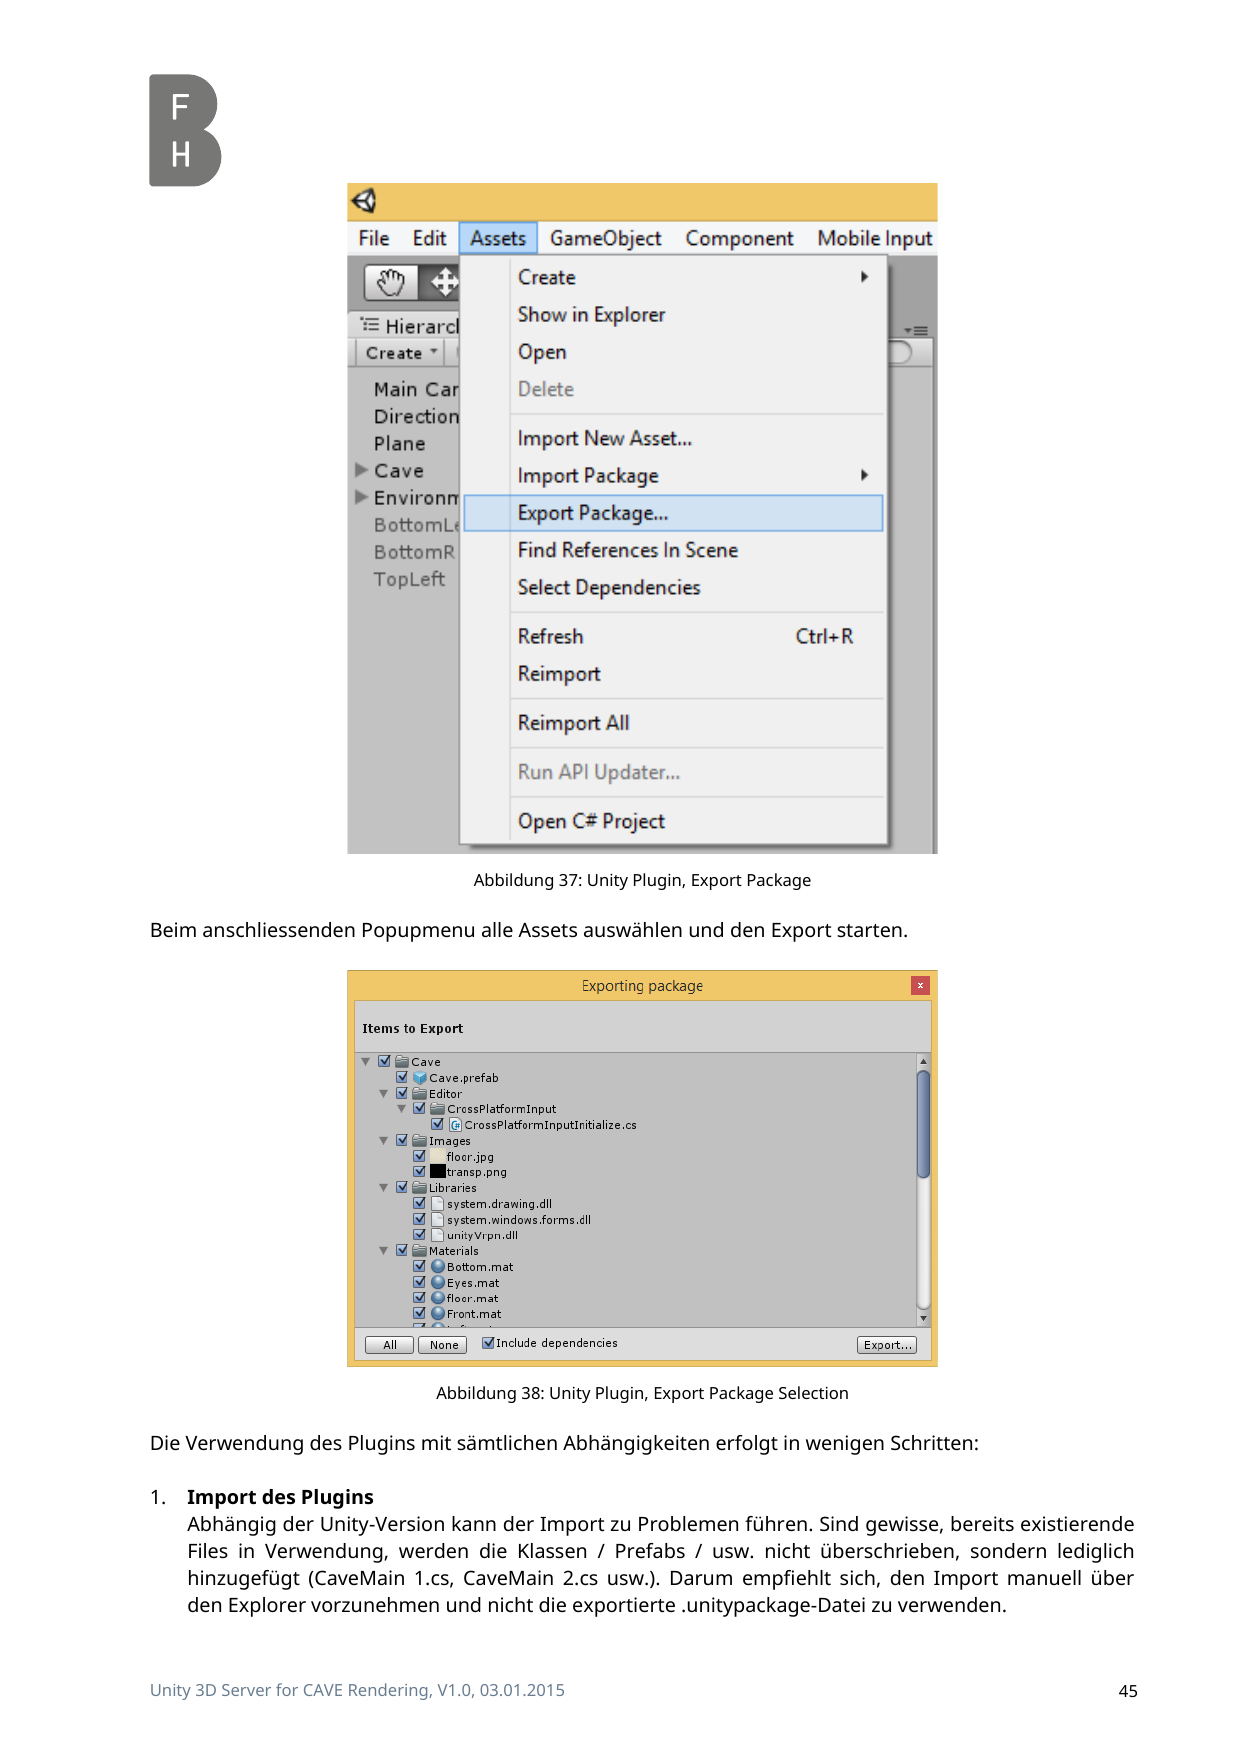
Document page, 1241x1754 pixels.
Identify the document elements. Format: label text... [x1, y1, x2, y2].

picture [347, 970, 938, 1367]
list Import des Plugins [149, 1483, 1136, 1510]
text Beim anschliessenden Popupmenu alle Assets auswählen und den Export starten. [149, 916, 1136, 943]
text Abbildung 38: Unity Plugin, Export Package Selection [149, 1379, 1136, 1404]
text Abhängig der Unity-Version kann der Import zu Problemen führen. Sind gewisse, bereits existierende Files in Verwendung, werden die Klassen / Prefabs / usw. nicht überschrieben, sondern lediglich hinzugefügt (CaveMain 1.cs, CaveMain 2.cs usw.). Darum empfiehlt sich, den Import manuell über den Explorer vorzunehmen und nicht die exportierte .unitypackage-Datei zu verwenden. [187, 1510, 1136, 1618]
picture [347, 183, 938, 854]
text Die Verwendung des Plugins mit sämtlichen Abhängigkeiten erfolgt in wenigen Schritten: [149, 1429, 1136, 1456]
text Abbildung 37: Unity Plugin, Export Package [149, 866, 1136, 891]
